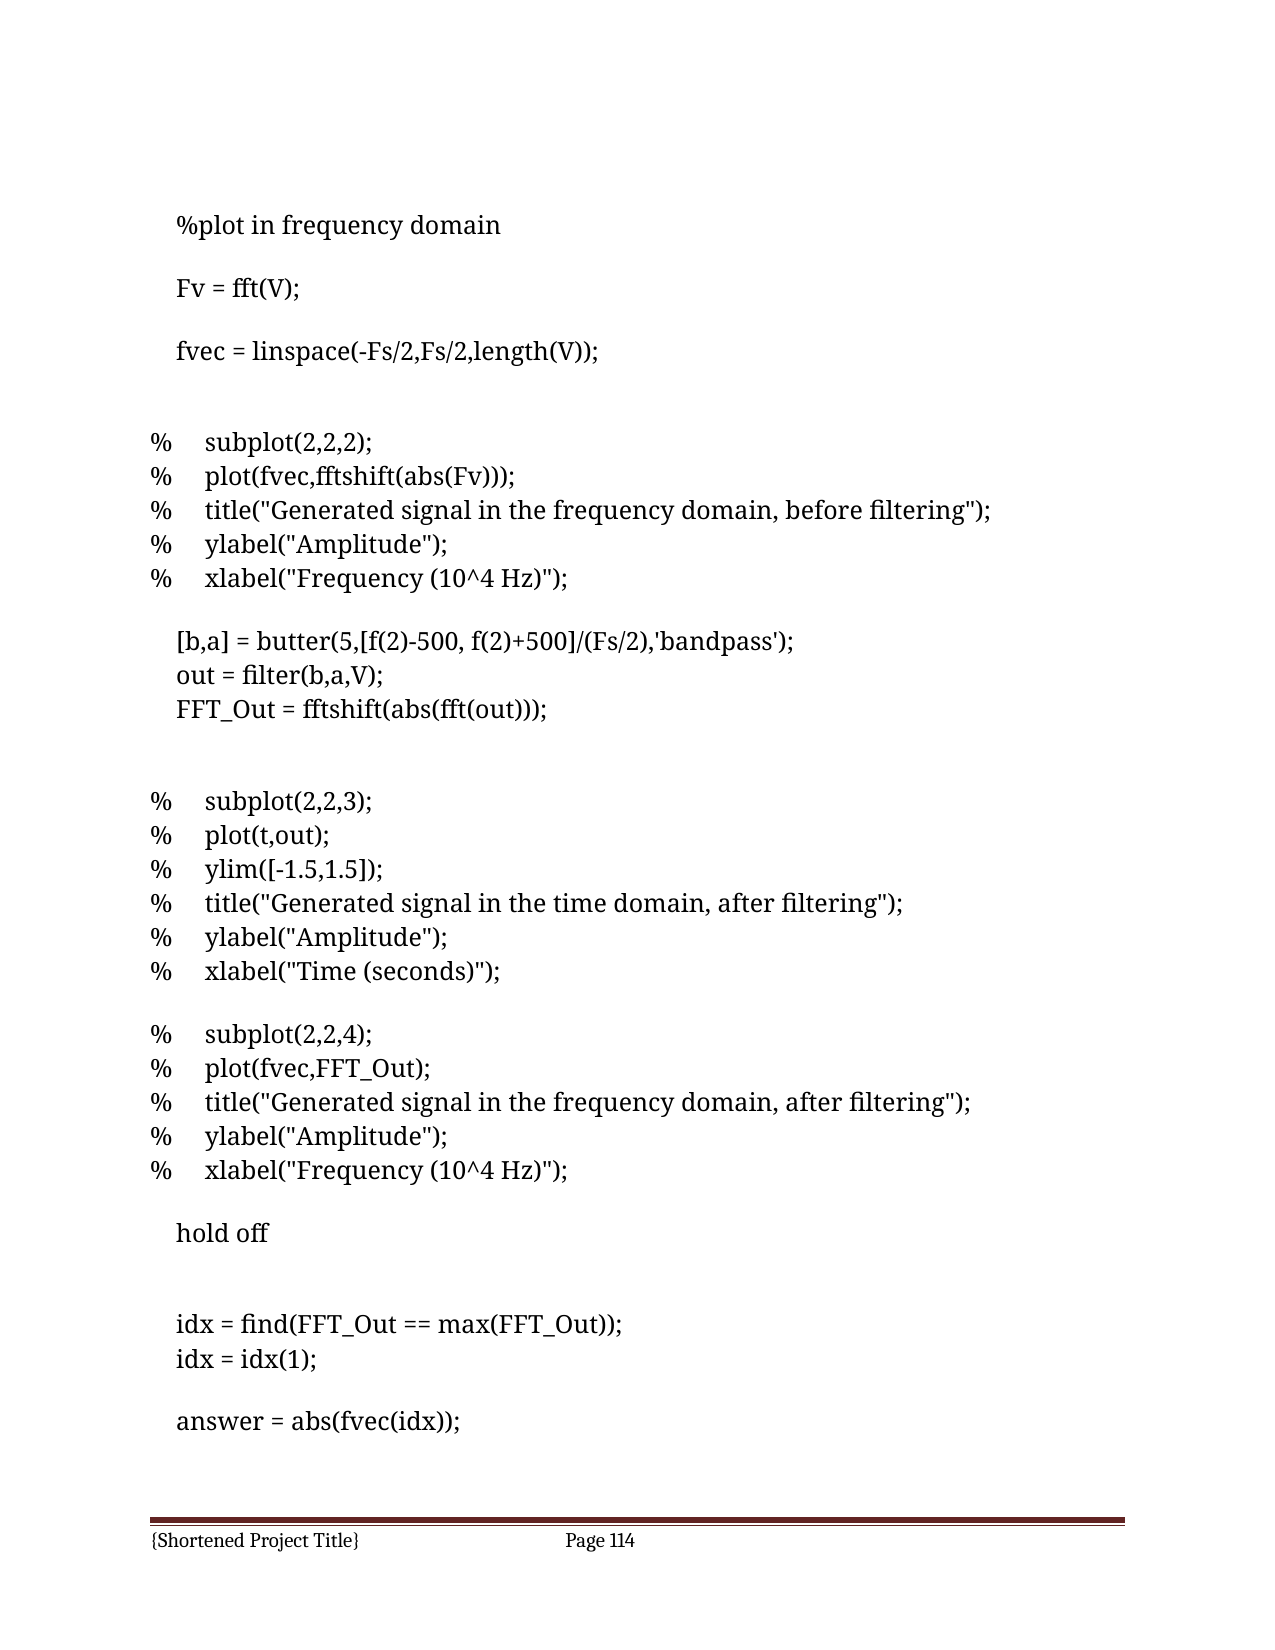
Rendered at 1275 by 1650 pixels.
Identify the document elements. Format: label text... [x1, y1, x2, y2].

text % xlabel("Frequency (10^4 Hz)"); [150, 561, 1125, 595]
text %plot in frequency domain [150, 207, 1125, 242]
text % title("Generated signal in the time domain, after filtering"); [150, 886, 1125, 920]
text % ylabel("Amplitude"); [150, 527, 1125, 561]
text % plot(fvec,FFT_Out); [150, 1051, 1125, 1085]
text % subplot(2,2,2); [150, 425, 1125, 459]
text [b,a] = butter(5,[f(2)-500, f(2)+500]/(Fs/2),'bandpass'); [150, 624, 1125, 658]
text % xlabel("Time (seconds)"); [150, 954, 1125, 988]
text % title("Generated signal in the frequency domain, before filtering"); [150, 493, 1125, 527]
text % plot(t,out); [150, 817, 1125, 852]
text idx = idx(1); [150, 1341, 1125, 1375]
text % title("Generated signal in the frequency domain, after filtering"); [150, 1085, 1125, 1119]
text % ylabel("Amplitude"); [150, 1119, 1125, 1153]
text idx = find(FFT_Out == max(FFT_Out)); [150, 1307, 1125, 1341]
text answer = abs(fvec(idx)); [150, 1404, 1125, 1438]
text % plot(fvec,fftshift(abs(Fv))); [150, 459, 1125, 493]
text % subplot(2,2,3); [150, 783, 1125, 817]
text % xlabel("Frequency (10^4 Hz)"); [150, 1153, 1125, 1187]
text % ylabel("Amplitude"); [150, 920, 1125, 954]
text Fv = fft(V); [150, 270, 1125, 304]
text % subplot(2,2,4); [150, 1017, 1125, 1051]
text % ylim([-1.5,1.5]); [150, 852, 1125, 886]
text out = filter(b,a,V); [150, 658, 1125, 692]
text hold off [150, 1216, 1125, 1250]
text fvec = linspace(-Fs/2,Fs/2,length(V)); [150, 333, 1125, 367]
text FFT_Out = fftshift(abs(fft(out))); [150, 692, 1125, 726]
